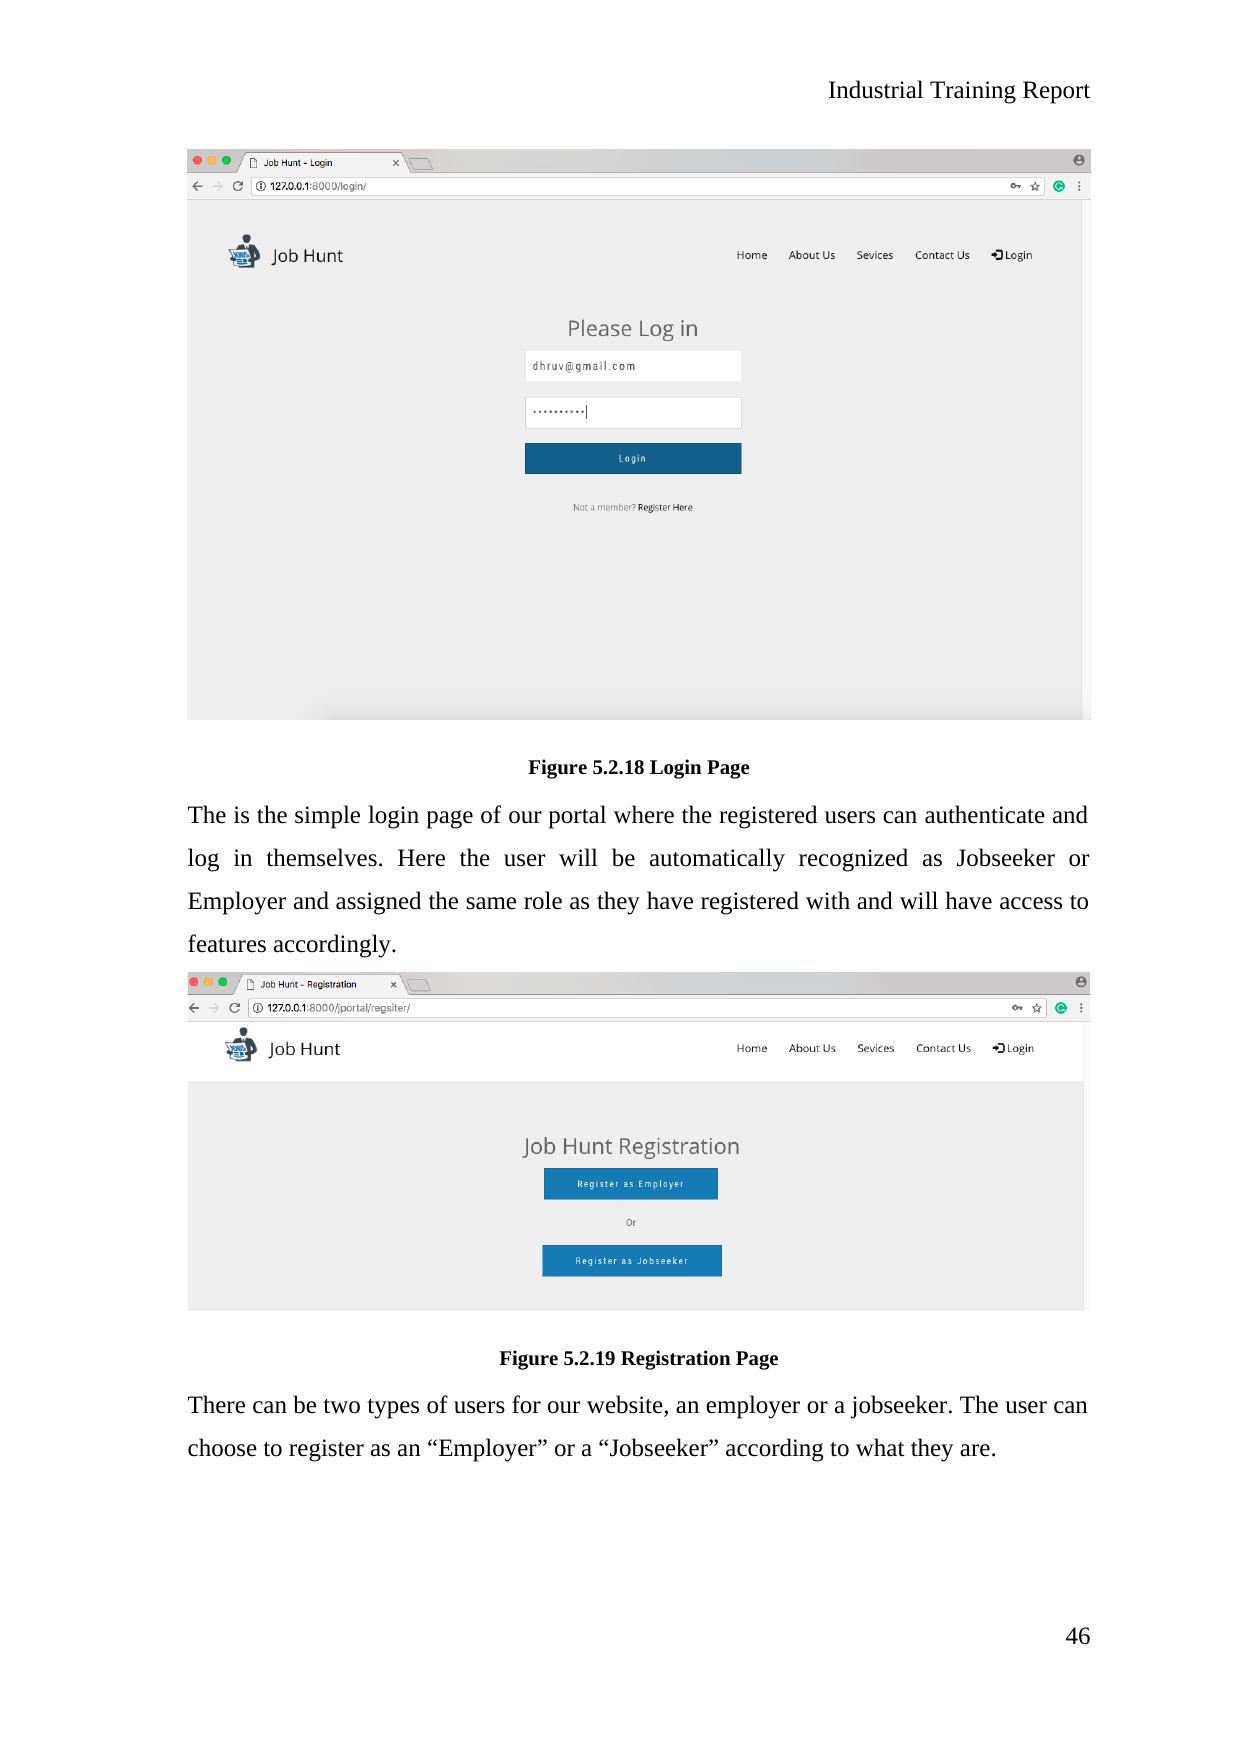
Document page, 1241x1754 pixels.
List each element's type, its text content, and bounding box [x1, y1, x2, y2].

list The is the simple login page of our portal where the registered users can authenticate and log in themselves. Here the user will be automatically recognized as Jobseeker or Employer and assigned the same role as they have registered with and will have access to features accordingly. [187, 800, 1090, 958]
picture [187, 149, 1091, 720]
picture [187, 972, 1091, 1311]
list There can be two types of users for our website, an employer or a jobseeker. The user can choose to register as an “Employer” or a “Jobseeker” according to what they are. [187, 1390, 1090, 1462]
